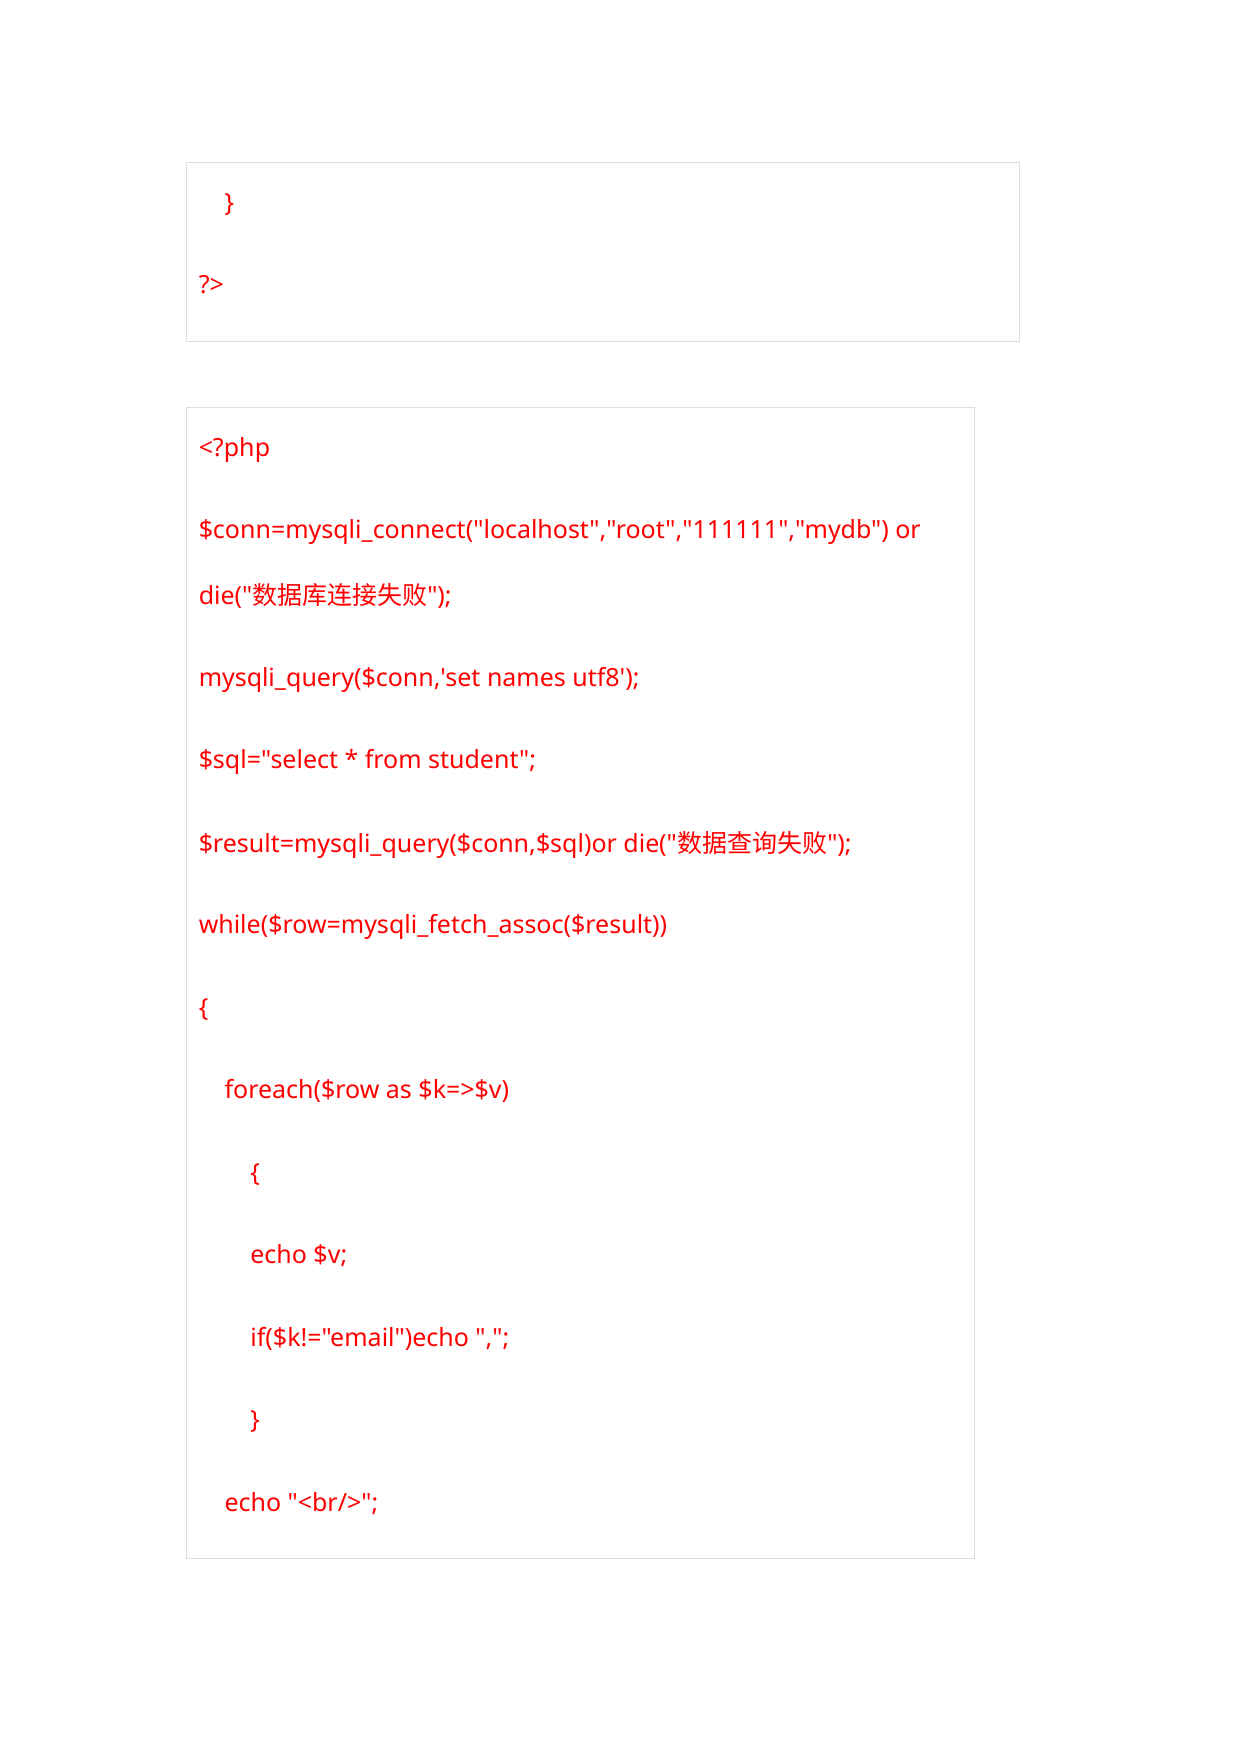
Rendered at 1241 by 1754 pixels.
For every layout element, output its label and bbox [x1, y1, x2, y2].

table_header [187, 163, 1019, 341]
table_header [187, 408, 974, 1558]
